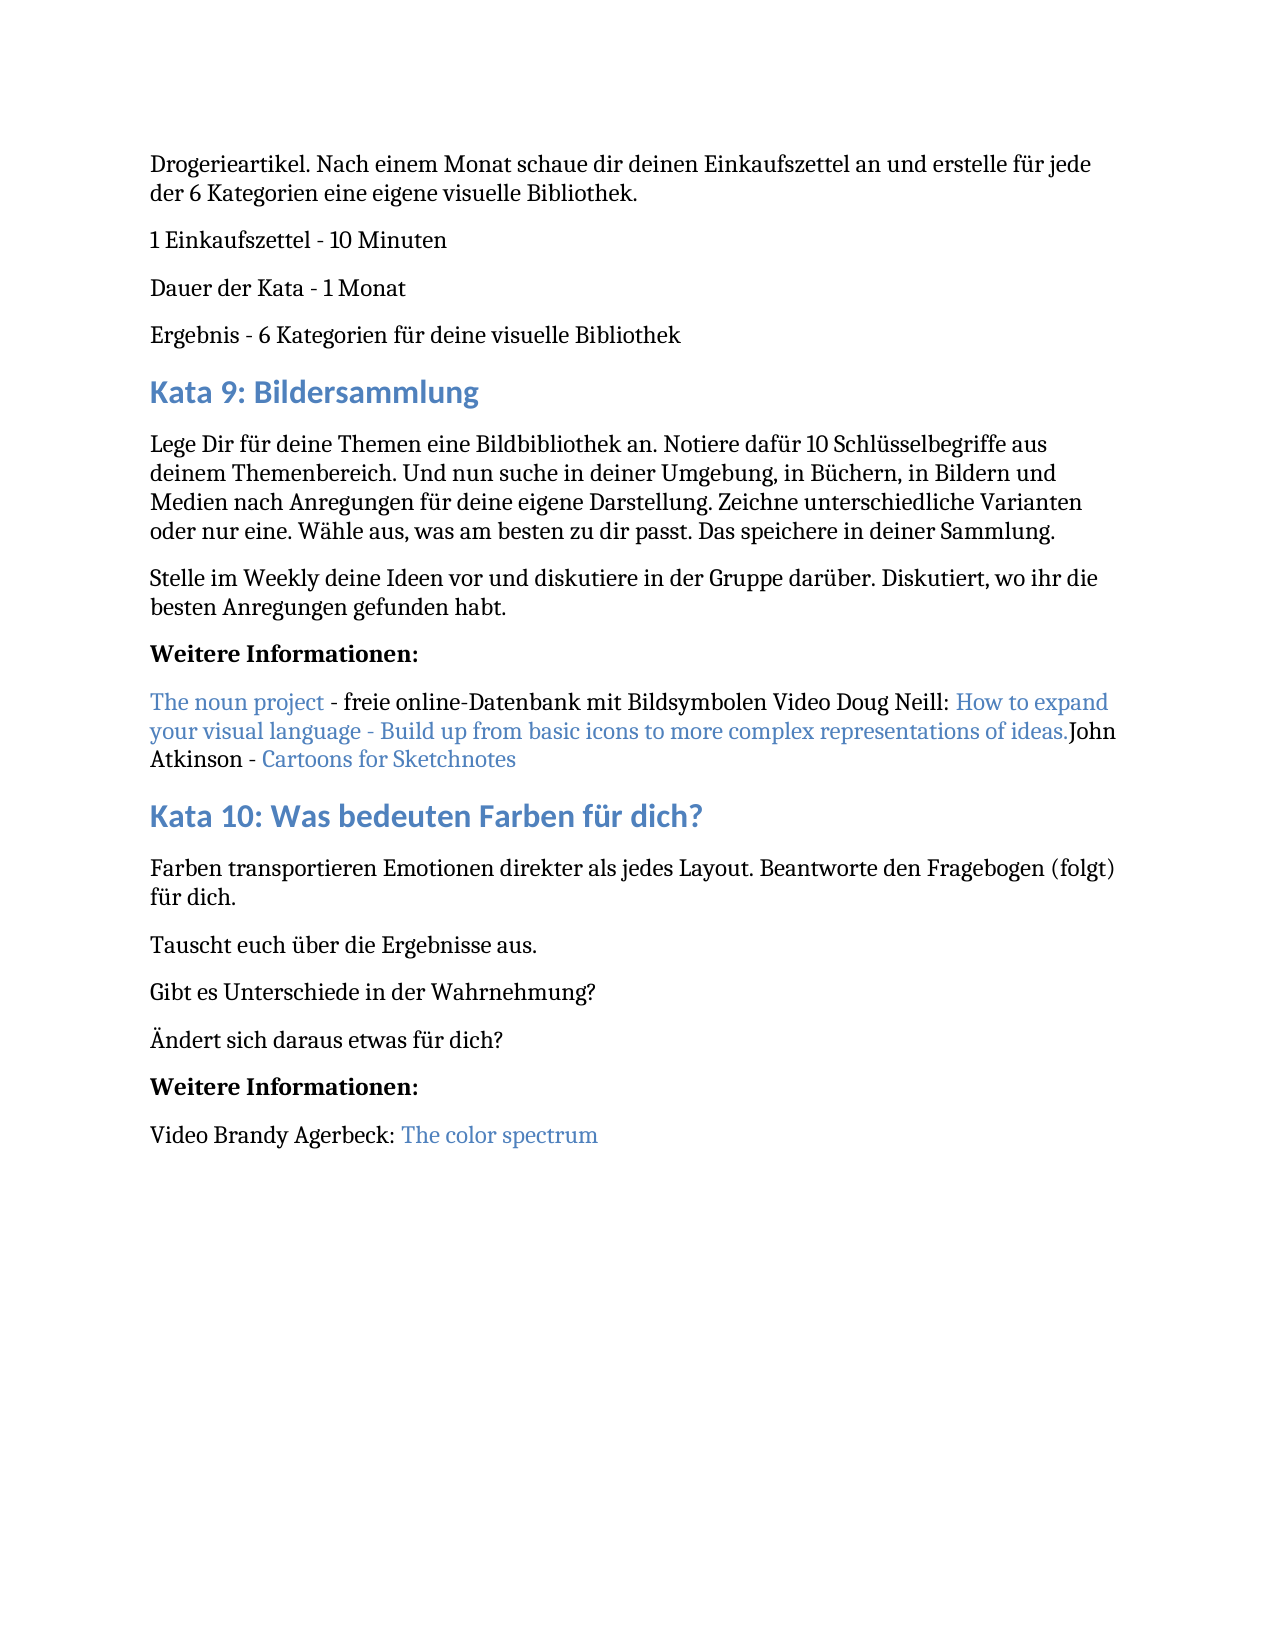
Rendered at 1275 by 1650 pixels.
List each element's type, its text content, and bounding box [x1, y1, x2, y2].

text Weitere Informationen: [150, 640, 1125, 669]
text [150, 150, 1125, 207]
text 1 Einkaufszettel - 10 Minuten [150, 226, 1125, 255]
text Ergebnis - 6 Kategorien für deine visuelle Bibliothek [150, 321, 1125, 350]
text The noun project - freie online-Datenbank mit Bildsymbolen Video Doug Neill: How to expand your visual language - Build up from basic icons to more complex representations of ideas.John Atkinson - Cartoons for Sketchnotes [150, 688, 1125, 774]
text Dauer der Kata - 1 Monat [150, 274, 1125, 302]
text Weitere Informationen: [150, 1073, 1125, 1102]
subtitle Kata 9: Bildersammlung [150, 371, 1125, 412]
text Gibt es Unterschiede in der Wahrnehmung? [150, 978, 1125, 1007]
text Stelle im Weekly deine Ideen vor und diskutiere in der Gruppe darüber. Diskutiert, wo ihr die besten Anregungen gefunden habt. [150, 564, 1125, 622]
text Video Brandy Agerbeck: The color spectrum [150, 1121, 1125, 1149]
text Farben transportieren Emotionen direkter als jedes Layout. Beantworte den Fragebogen (folgt) für dich. [150, 854, 1125, 912]
text Ändert sich daraus etwas für dich? [150, 1026, 1125, 1054]
subtitle Kata 10: Was bedeuten Farben für dich? [150, 795, 1125, 836]
text Tauscht euch über die Ergebnisse aus. [150, 931, 1125, 959]
text Lege Dir für deine Themen eine Bildbibliothek an. Notiere dafür 10 Schlüsselbegriffe aus deinem Themenbereich. Und nun suche in deiner Umgebung, in Büchern, in Bildern und Medien nach Anregungen für deine eigene Darstellung. Zeichne unterschiedliche Varianten oder nur eine. Wähle aus, was am besten zu dir passt. Das speichere in deiner Sammlung. [150, 430, 1125, 545]
